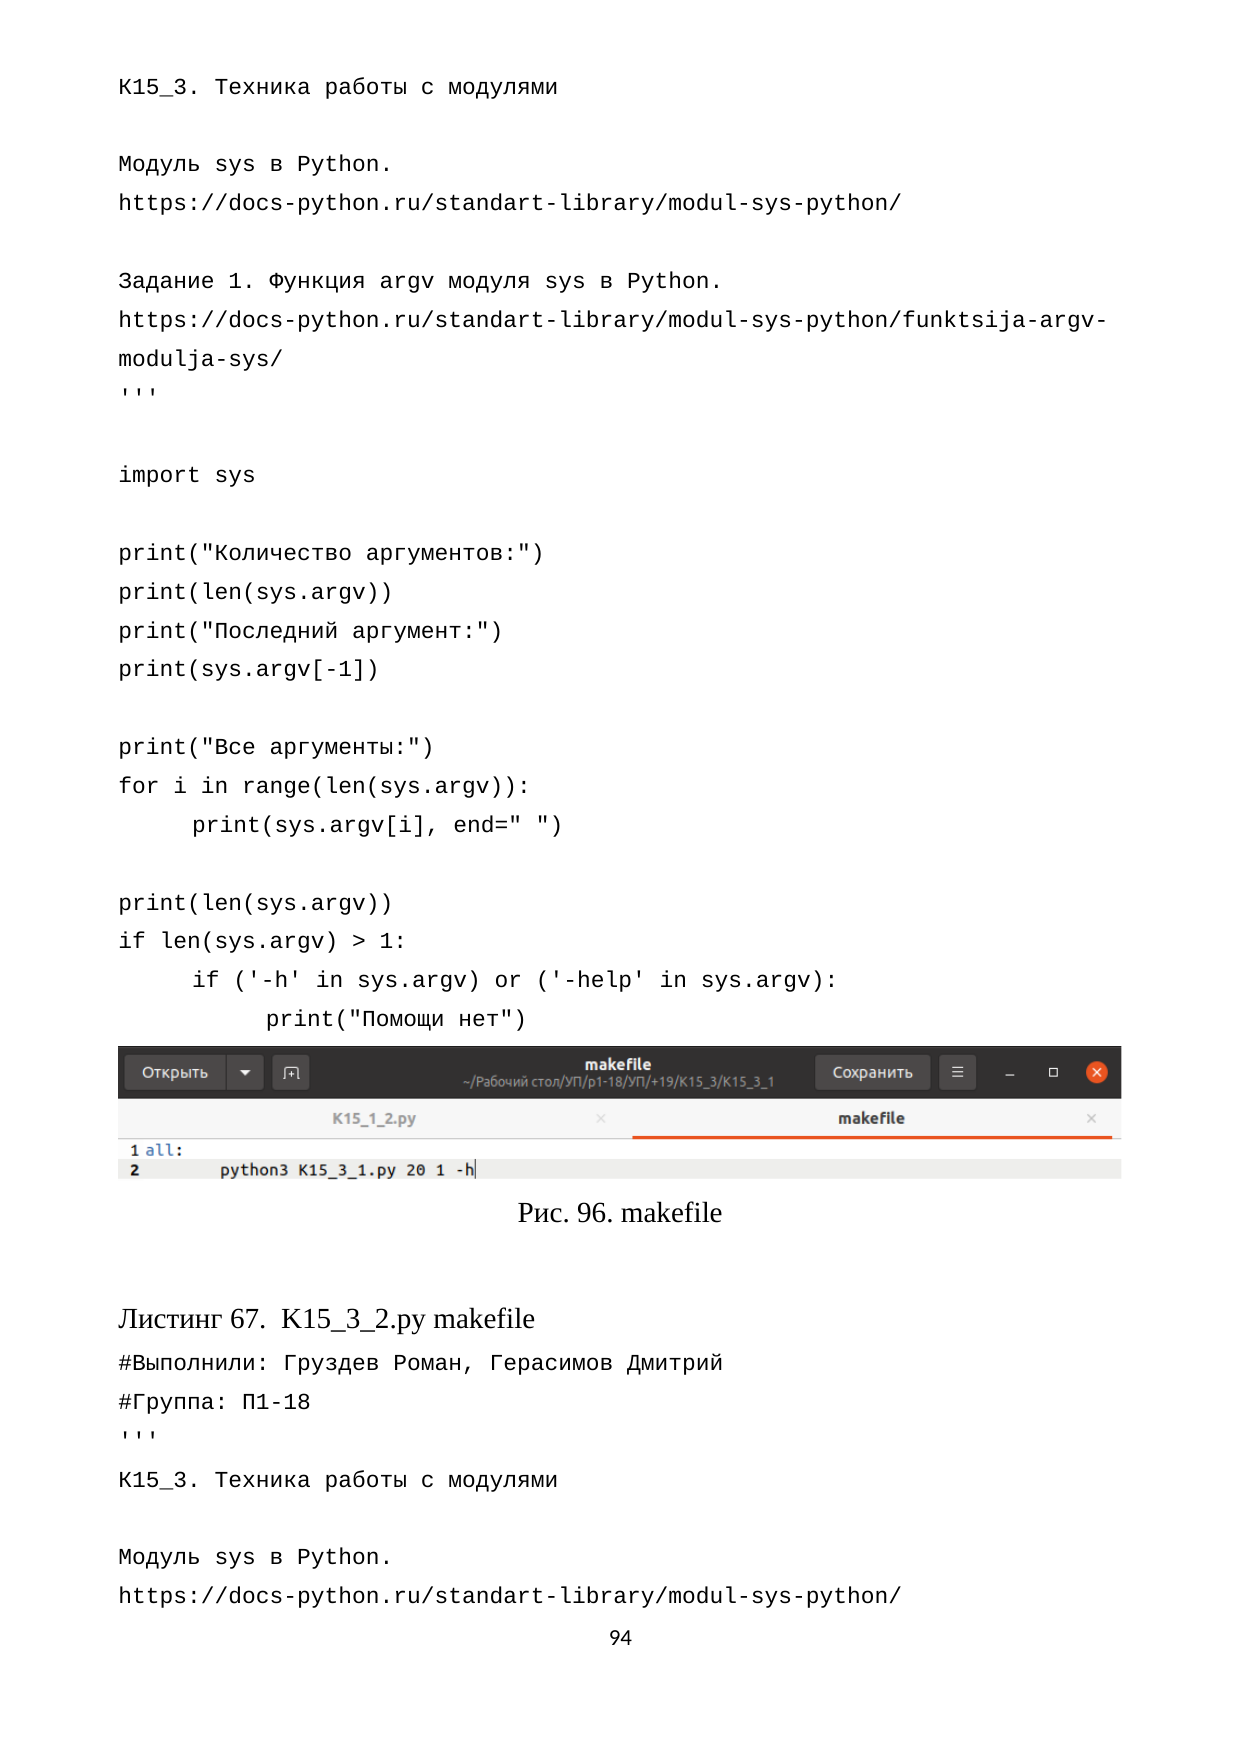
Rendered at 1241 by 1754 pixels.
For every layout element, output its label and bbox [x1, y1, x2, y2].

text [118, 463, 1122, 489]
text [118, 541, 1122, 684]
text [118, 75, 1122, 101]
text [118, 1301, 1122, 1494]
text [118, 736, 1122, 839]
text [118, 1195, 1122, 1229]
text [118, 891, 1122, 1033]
picture [118, 1046, 1122, 1181]
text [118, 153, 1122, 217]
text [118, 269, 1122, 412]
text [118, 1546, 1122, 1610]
